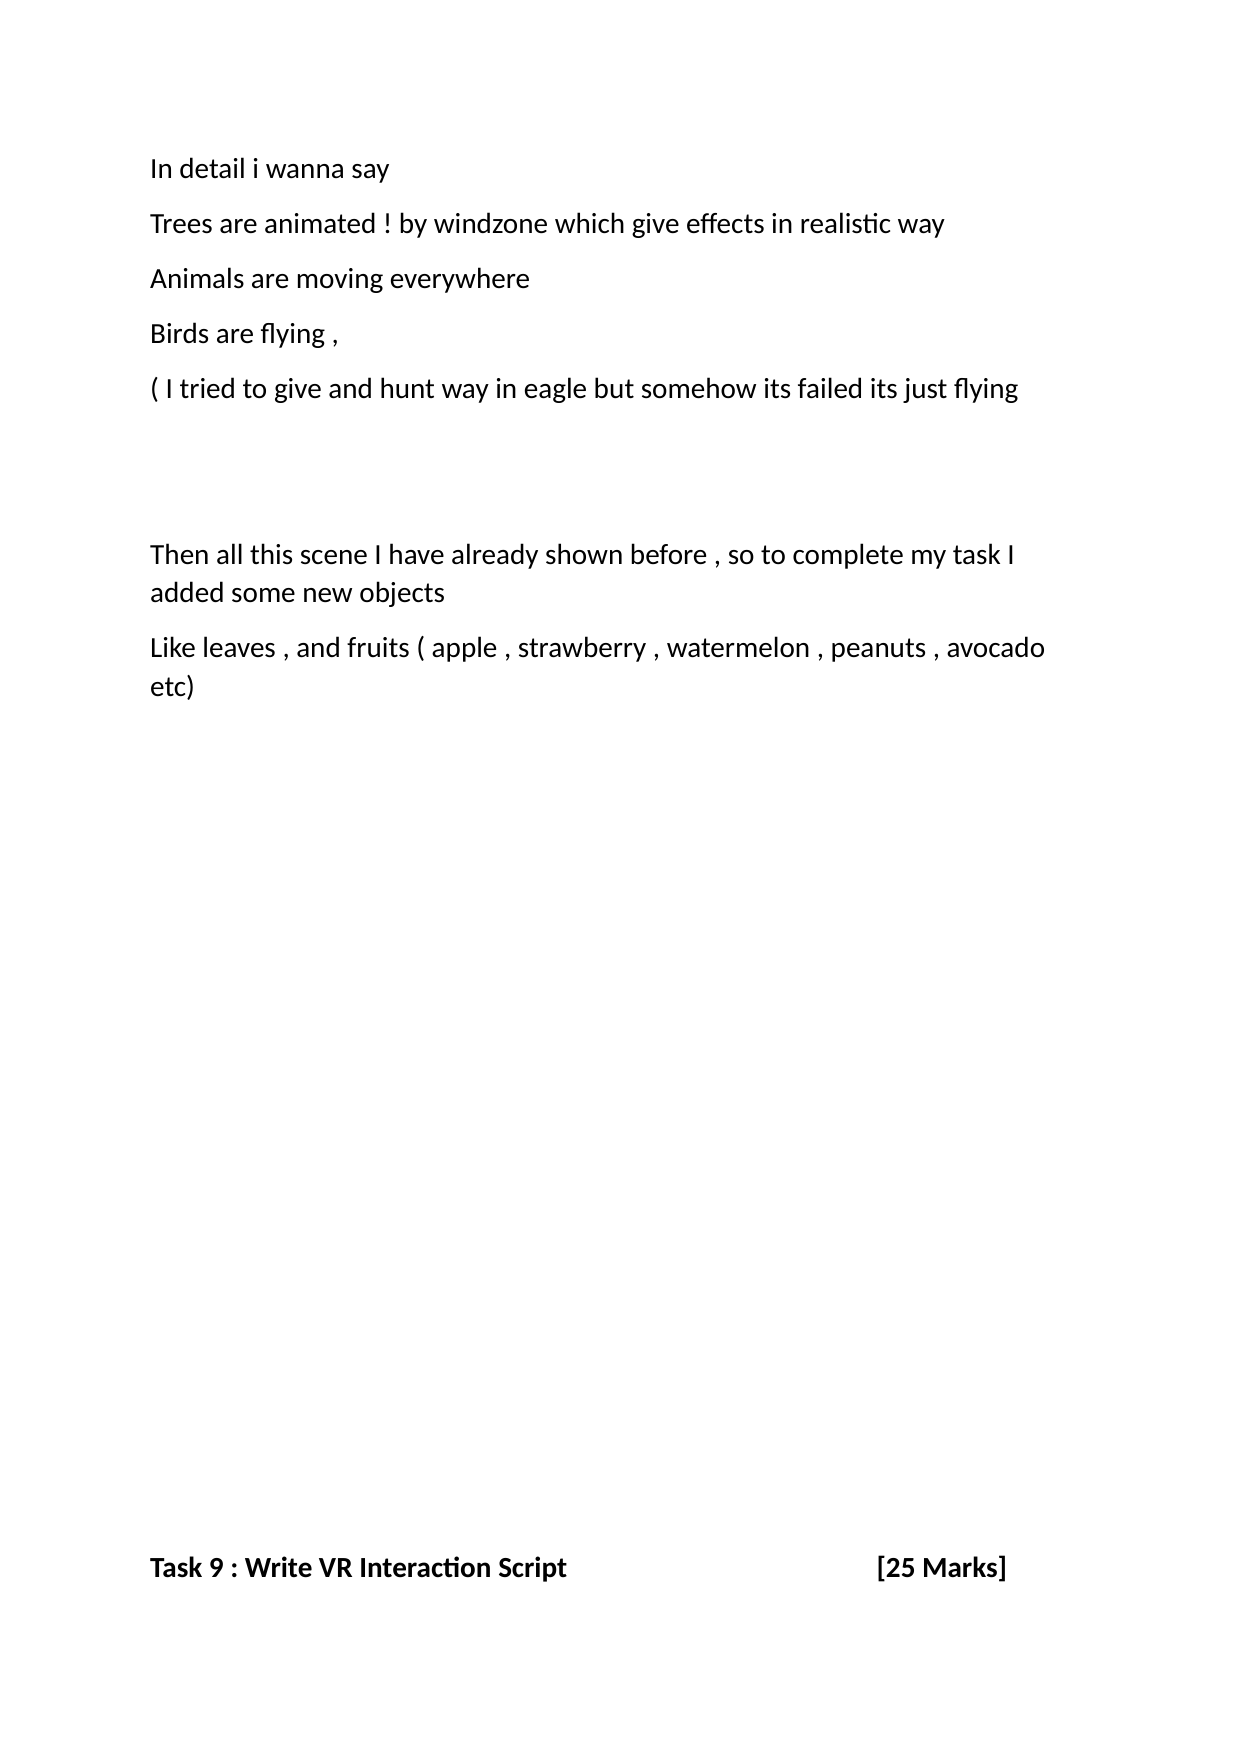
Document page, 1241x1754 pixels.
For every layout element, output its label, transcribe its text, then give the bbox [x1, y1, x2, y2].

text Birds are flying , [150, 315, 1090, 351]
text Task 9 : Write VR Interaction Script [25 Marks] [150, 1549, 1090, 1585]
text Animals are moving everywhere [150, 260, 1090, 296]
text In detail i wanna say [150, 150, 1090, 186]
text Trees are animated ! by windzone which give effects in realistic way [150, 205, 1090, 241]
text Like leaves , and fruits ( apple , strawberry , watermelon , peanuts , avocado etc) [150, 629, 1090, 703]
text ( I tried to give and hunt way in eagle but somehow its failed its just flying [150, 370, 1090, 406]
text Then all this scene I have already shown before , so to complete my task I added some new objects [150, 536, 1090, 610]
